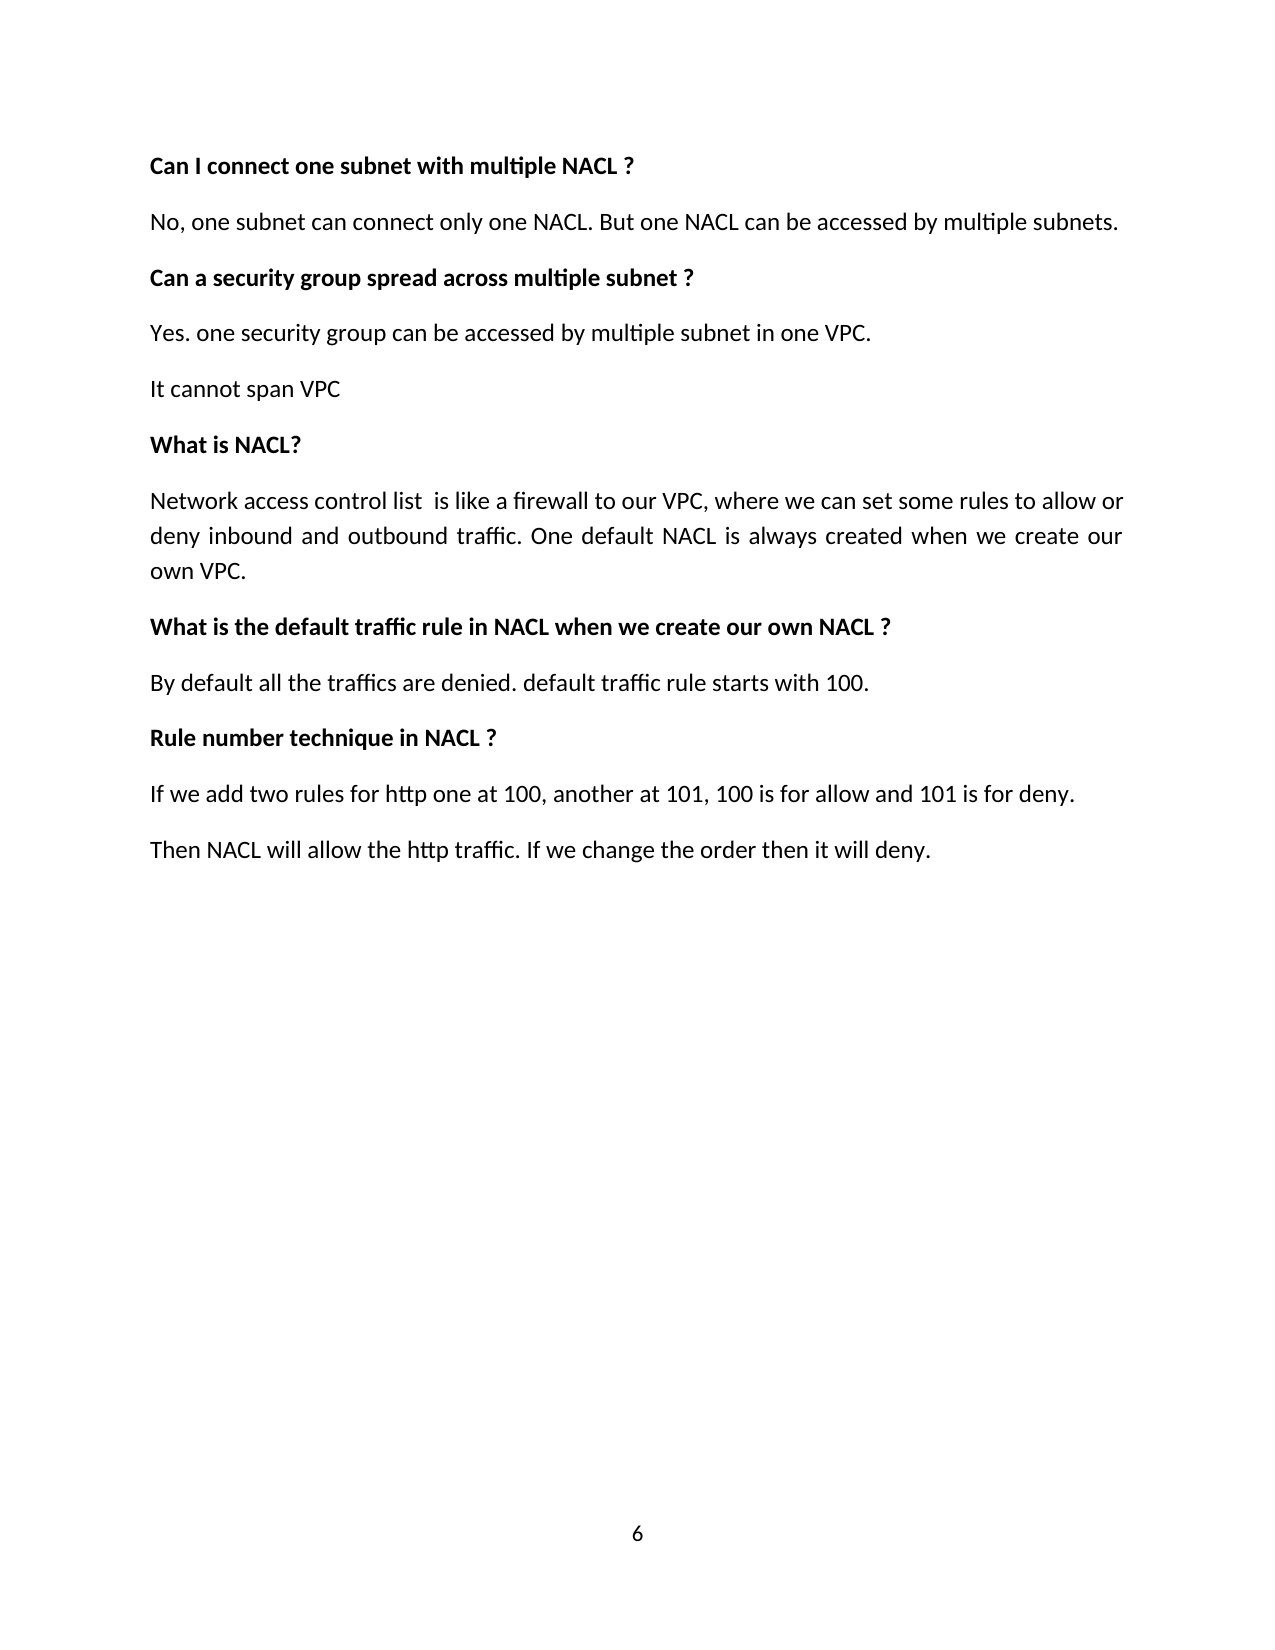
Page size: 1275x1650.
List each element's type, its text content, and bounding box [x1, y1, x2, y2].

text What is NACL? [150, 429, 1125, 460]
text Can a security group spread across multiple subnet ? [150, 262, 1125, 292]
text What is the default traffic rule in NACL when we create our own NACL ? [150, 611, 1125, 641]
text Can I connect one subnet with multiple NACL ? [150, 150, 1125, 181]
text Network access control list is like a firewall to our VPC, where we can set some rules to allow or deny inbound and outbound traffic. One default NACL is always created when we create our own VPC. [150, 485, 1125, 586]
text No, one subnet can connect only one NACL. But one NACL can be accessed by multiple subnets. [150, 206, 1125, 236]
text It cannot span VPC [150, 373, 1125, 404]
text Yes. one security group can be accessed by multiple subnet in one VPC. [150, 317, 1125, 348]
text Rule number technique in NACL ? [150, 722, 1125, 753]
text Then NACL will allow the http traffic. If we change the order then it will deny. [150, 834, 1125, 865]
text By default all the traffics are denied. default traffic rule starts with 100. [150, 667, 1125, 697]
text If we add two rules for http one at 100, another at 101, 100 is for allow and 101 is for deny. [150, 778, 1125, 809]
